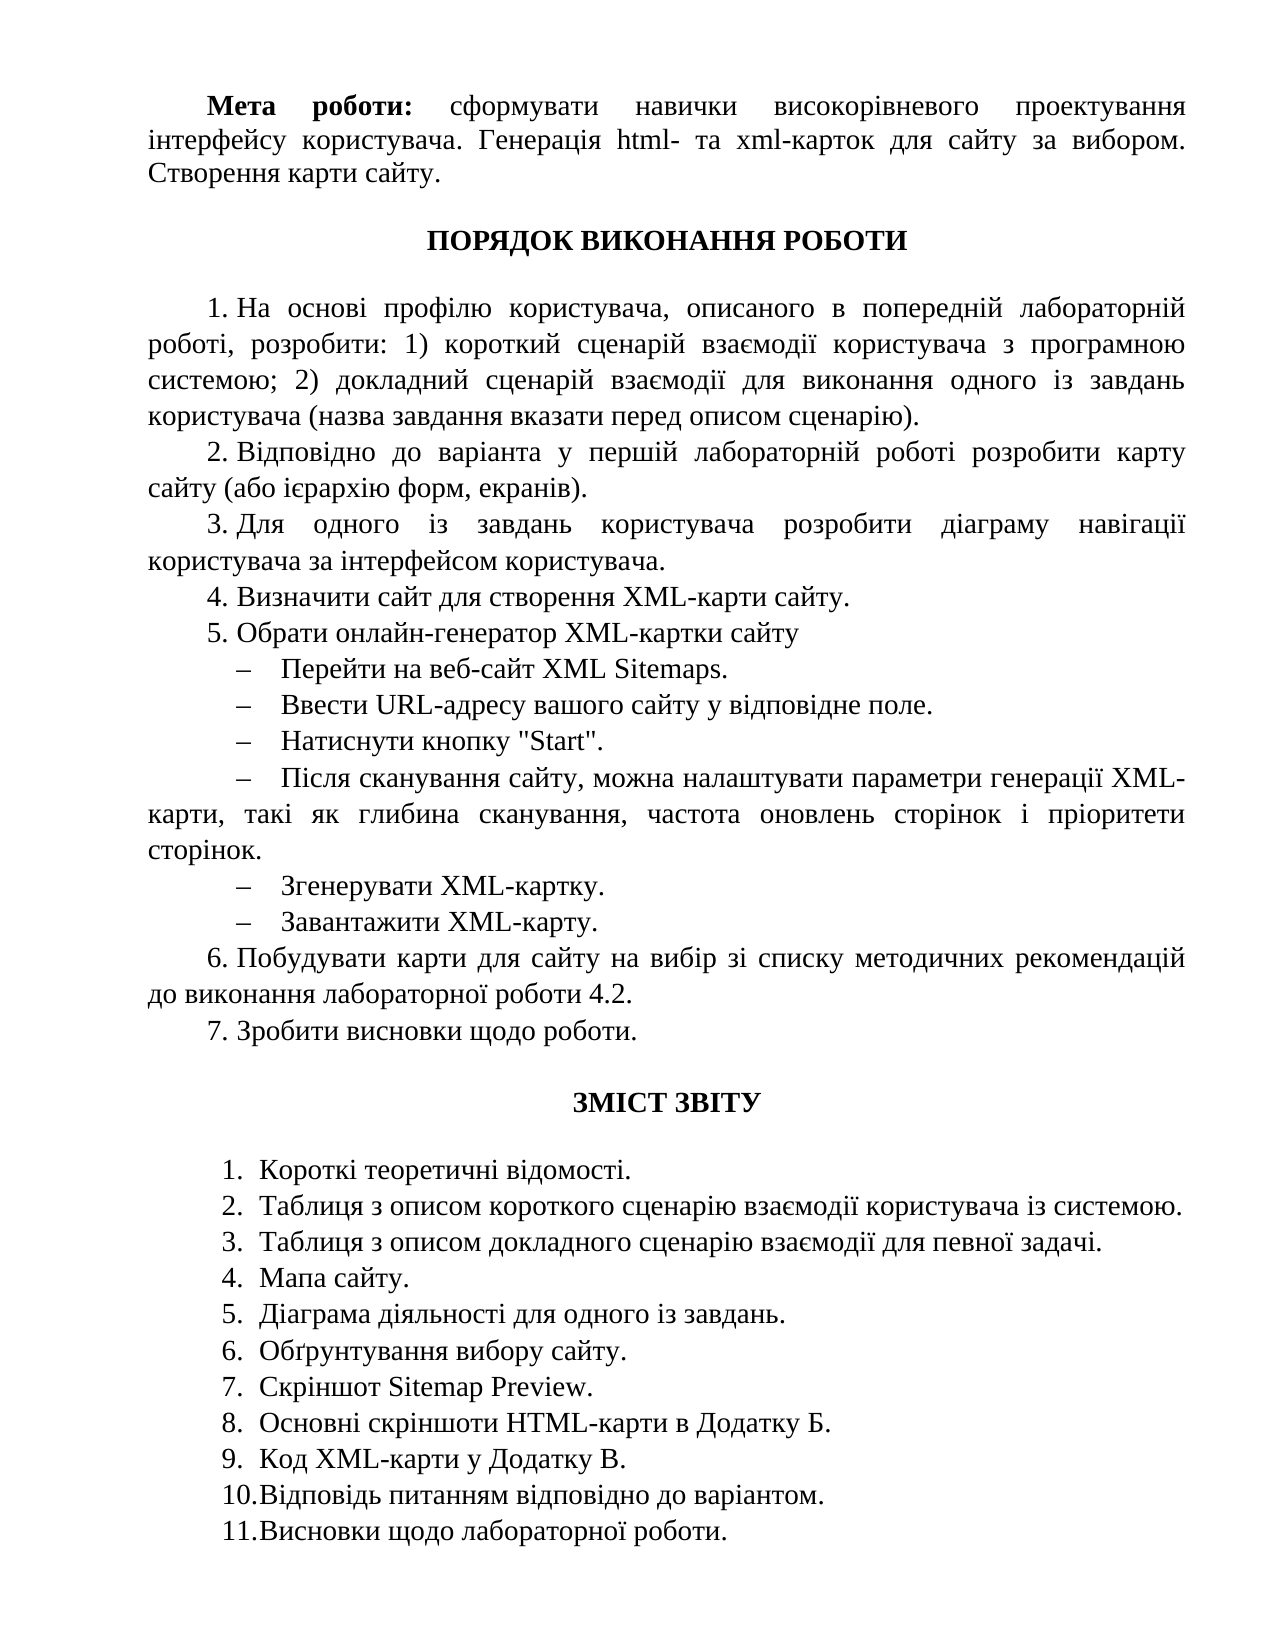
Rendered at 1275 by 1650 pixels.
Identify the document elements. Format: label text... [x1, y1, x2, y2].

list Ввести URL-адресу вашого сайту у відповідне поле. [148, 687, 1186, 721]
list Обрати онлайн-генератор XML-картки сайту [148, 615, 1186, 649]
list Мапа сайту. [221, 1261, 1186, 1294]
list На основі профілю користувача, описаного в попередній лабораторній роботі, розробити: 1) короткий сценарій взаємодії користувача з програмною системою; 2) докладний сценарій взаємодії для виконання одного із завдань користувача (назва завдання вказати перед описом сценарію). [148, 290, 1186, 432]
list Діаграма діяльності для одного із завдань. [221, 1297, 1186, 1330]
list Зробити висновки щодо роботи. [148, 1013, 1186, 1046]
list Короткі теоретичні відомості. [221, 1152, 1186, 1186]
text Зміст звіту [148, 1085, 1186, 1118]
list Таблиця з описом докладного сценарію взаємодії для певної задачі. [221, 1224, 1186, 1258]
text Мета роботи: сформувати навички високорівневого проектування інтерфейсу користувача. Генерація html- та xml-карток для сайту за вибором. Створення карти сайту. [148, 88, 1186, 189]
list Таблиця з описом короткого сценарію взаємодії користувача із системою. [221, 1188, 1186, 1222]
list Визначити сайт для створення XML-карти сайту. [148, 579, 1186, 612]
list Відповідь питанням відповідно до варіантом. [221, 1477, 1186, 1511]
list Основні скріншоти HTML-карти в Додатку Б. [221, 1405, 1186, 1439]
list Код XML-карти у Додатку В. [221, 1441, 1186, 1475]
list Після сканування сайту, можна налаштувати параметри генерації XML-карти, такі як глибина сканування, частота оновлень сторінок і пріоритети сторінок. [148, 760, 1186, 866]
list Відповідно до варіанта у першій лабораторній роботі розробити карту сайту (або ієрархію форм, екранів). [148, 434, 1186, 504]
list Згенерувати XML-картку. [148, 868, 1186, 902]
list Скріншот Sitemap Preview. [221, 1369, 1186, 1402]
list Побудувати карти для сайту на вибір зі списку методичних рекомендацій до виконання лабораторної роботи 4.2. [148, 940, 1186, 1010]
list Обґрунтування вибору сайту. [221, 1333, 1186, 1366]
list Перейти на веб-сайт XML Sitemaps. [148, 651, 1186, 685]
list Натиснути кнопку "Start". [148, 723, 1186, 757]
list Висновки щодо лабораторної роботи. [221, 1513, 1186, 1547]
text Порядок виконання роботи [148, 223, 1186, 256]
list Для одного із завдань користувача розробити діаграму навігації користувача за інтерфейсом користувача. [148, 507, 1186, 576]
list Завантажити XML-карту. [148, 904, 1186, 938]
